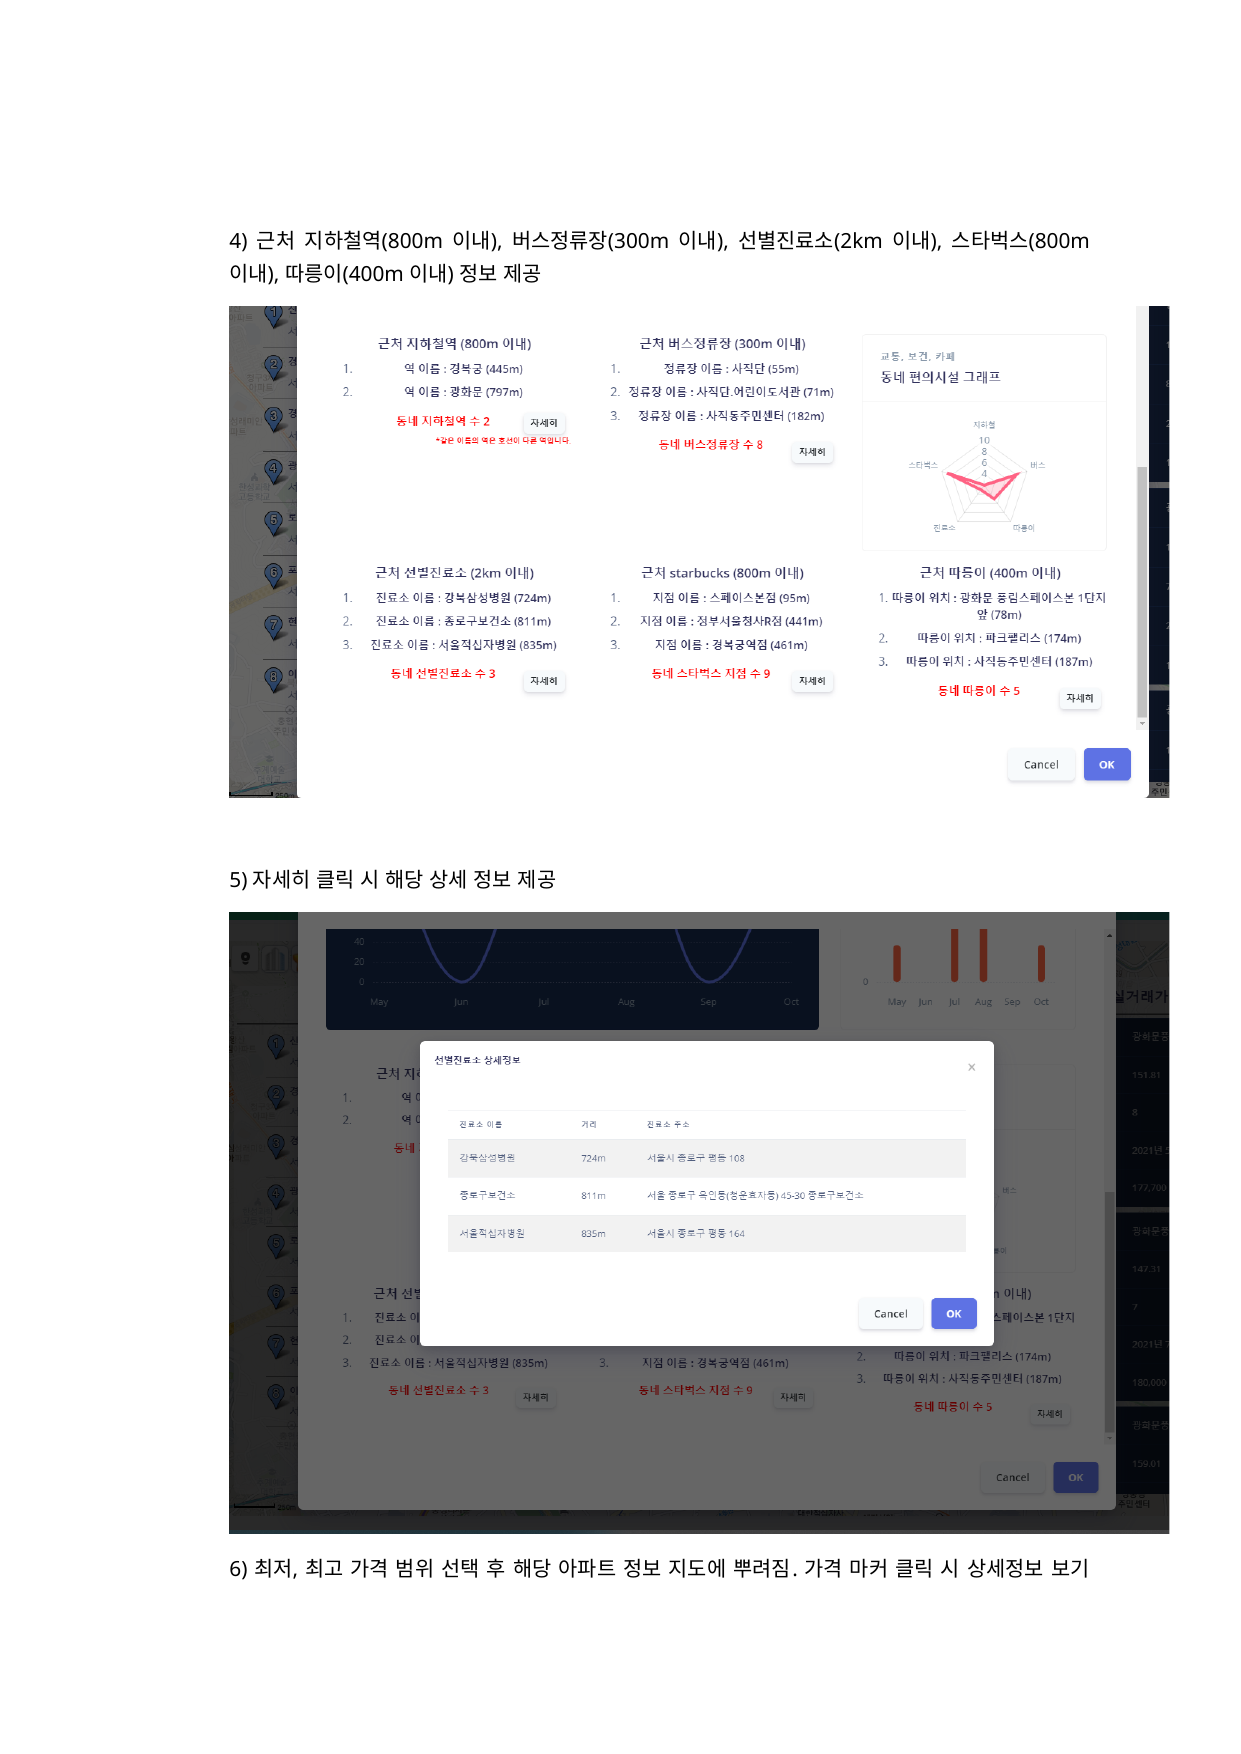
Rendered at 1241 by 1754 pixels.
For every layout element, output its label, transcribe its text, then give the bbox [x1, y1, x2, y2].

picture [229, 912, 1170, 1534]
list 4) 근처 지하철역(800m 이내), 버스정류장(300m 이내), 선별진료소(2km 이내), 스타벅스(800m 이내), 따릉이(400m 이내) 정보 제공 [229, 224, 1090, 287]
picture [229, 306, 1170, 798]
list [229, 1552, 1090, 1582]
list 5) 자세히 클릭 시 해당 상세 정보 제공 [229, 863, 1090, 894]
